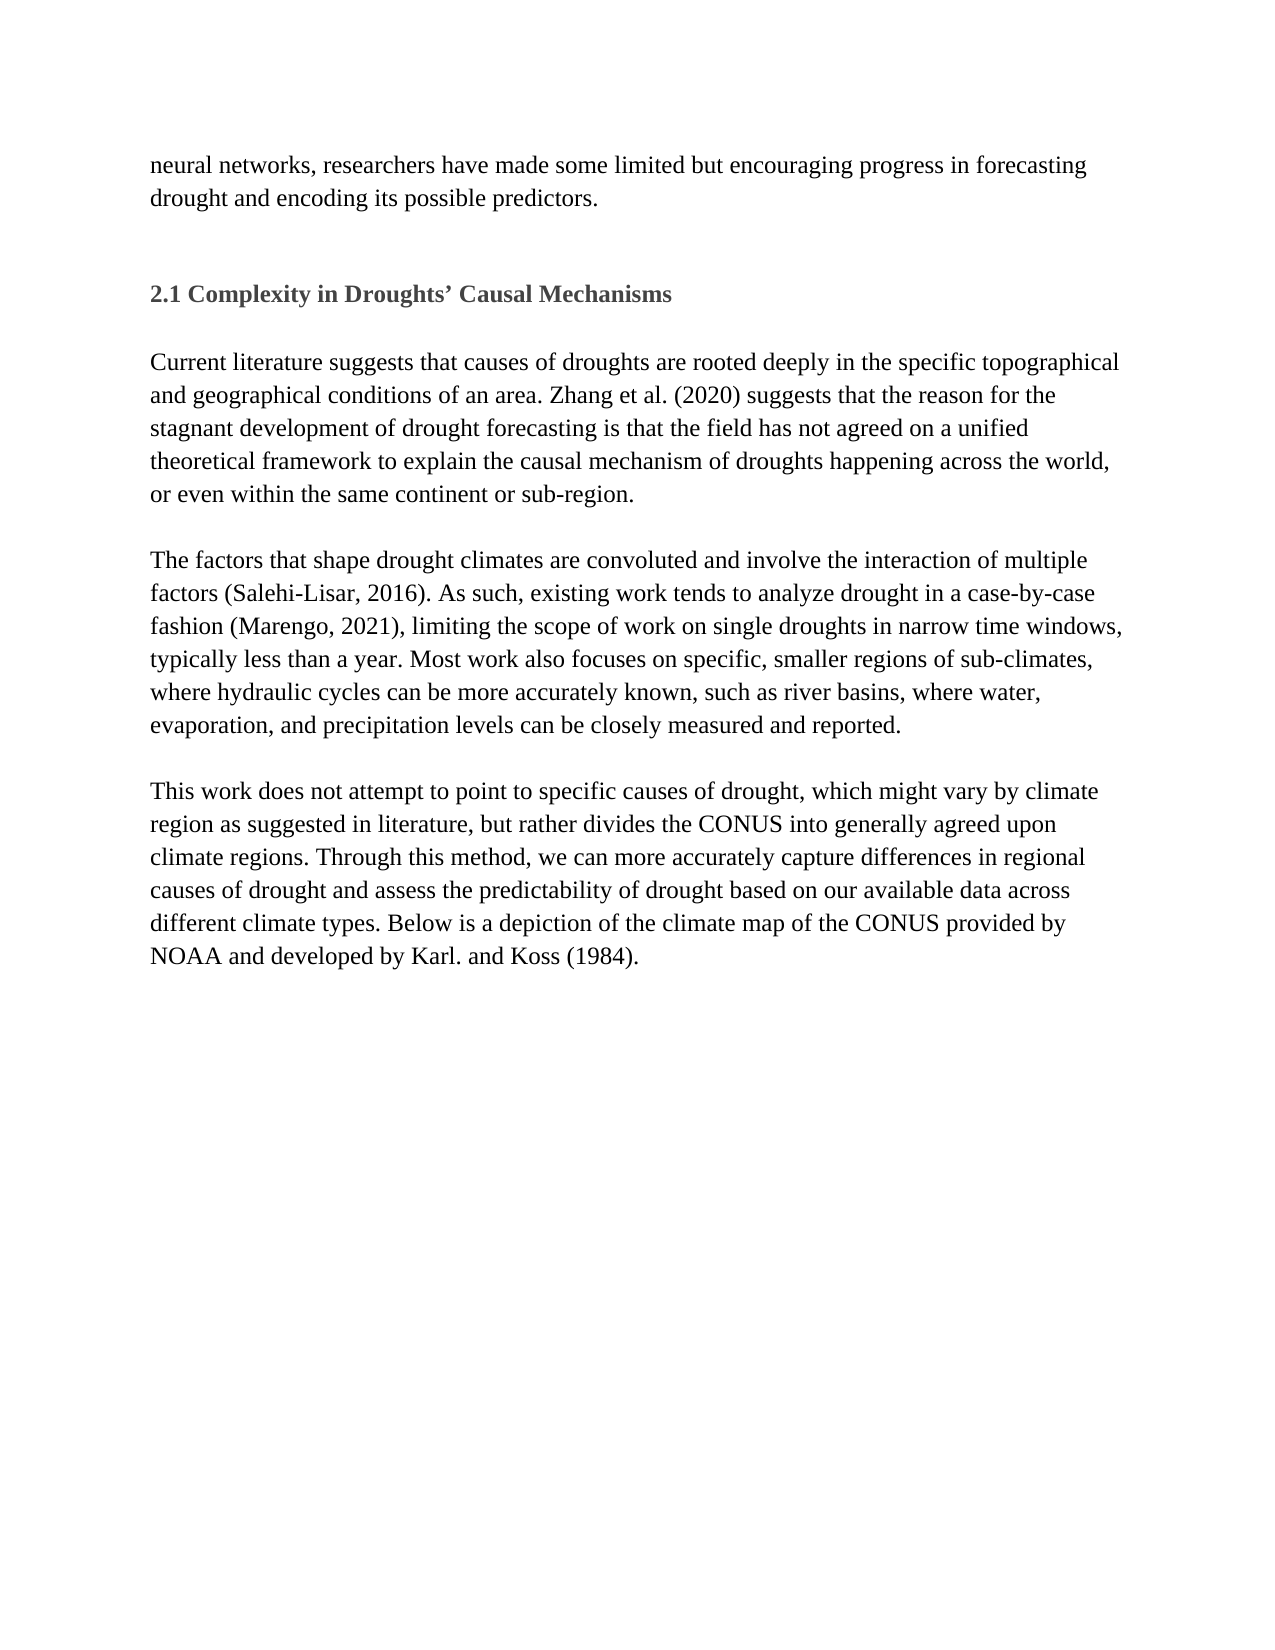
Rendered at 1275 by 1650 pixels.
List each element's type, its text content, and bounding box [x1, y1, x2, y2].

text This work does not attempt to point to specific causes of drought, which might vary by climate region as suggested in literature, but rather divides the CONUS into generally agreed upon climate regions. Through this method, we can more accurately capture differences in regional causes of drought and assess the predictability of drought based on our available data across different climate types. Below is a depiction of the climate map of the CONUS provided by NOAA and developed by Karl. and Koss (1984). [150, 776, 1125, 970]
text The factors that shape drought climates are convoluted and involve the interaction of multiple factors (Salehi-Lisar, 2016). As such, existing work tends to analyze drought in a case-by-case fashion (Marengo, 2021), limiting the scope of work on single droughts in narrow time windows, typically less than a year. Most work also focuses on specific, smaller regions of sub-climates, where hydraulic cycles can be more accurately known, such as river basins, where water, evaporation, and precipitation levels can be closely measured and reported. [150, 545, 1125, 739]
text Current literature suggests that causes of droughts are rooted deeply in the specific topographical and geographical conditions of an area. Zhang et al. (2020) suggests that the reason for the stagnant development of drought forecasting is that the field has not agreed on a unified theoretical framework to explain the causal mechanism of droughts happening across the world, or even within the same continent or sub-region. [150, 347, 1125, 508]
subtitle 2.1 Complexity in Droughts’ Causal Mechanisms [150, 279, 1125, 308]
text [150, 150, 1125, 212]
